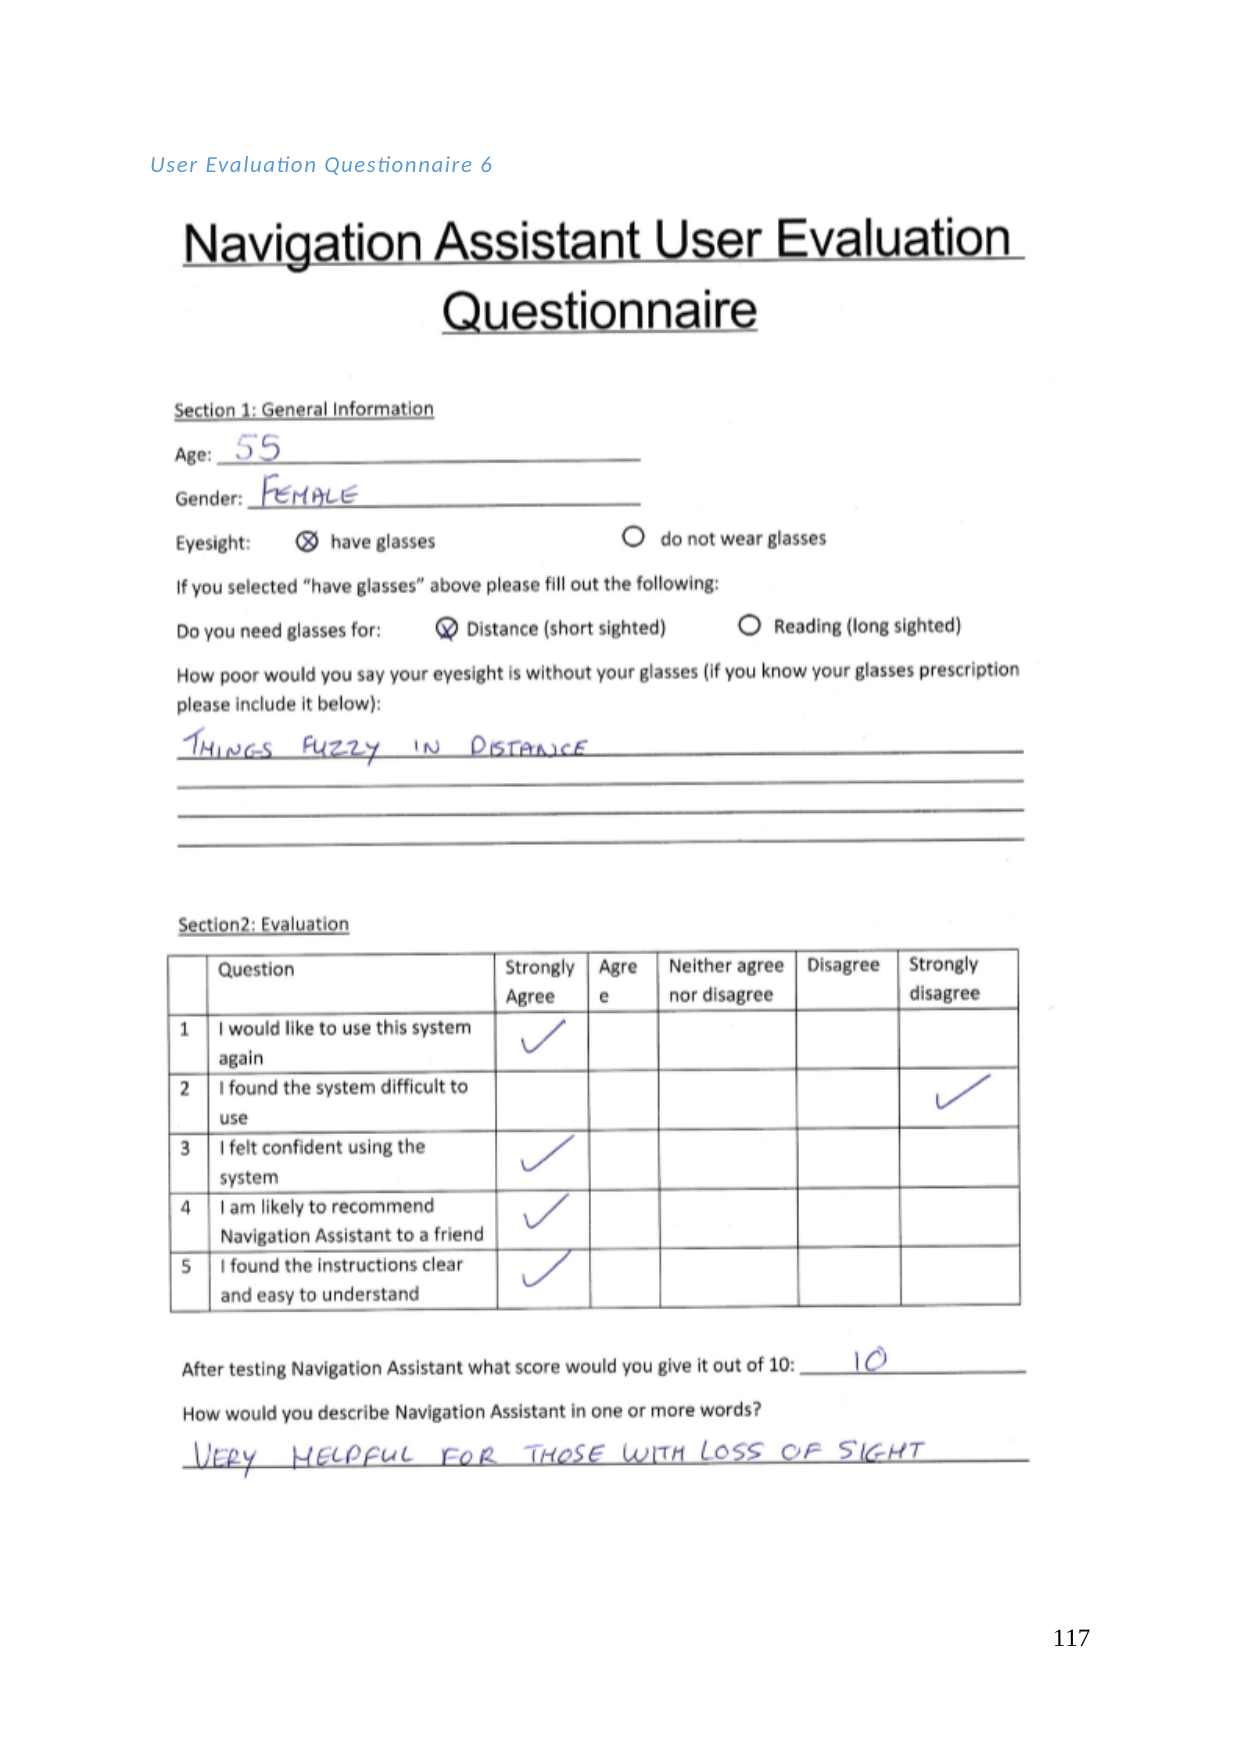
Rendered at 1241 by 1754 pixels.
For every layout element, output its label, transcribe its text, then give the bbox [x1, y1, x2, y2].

subtitle User Evaluation Questionnaire 6 [150, 150, 1090, 178]
picture [150, 192, 1071, 1492]
